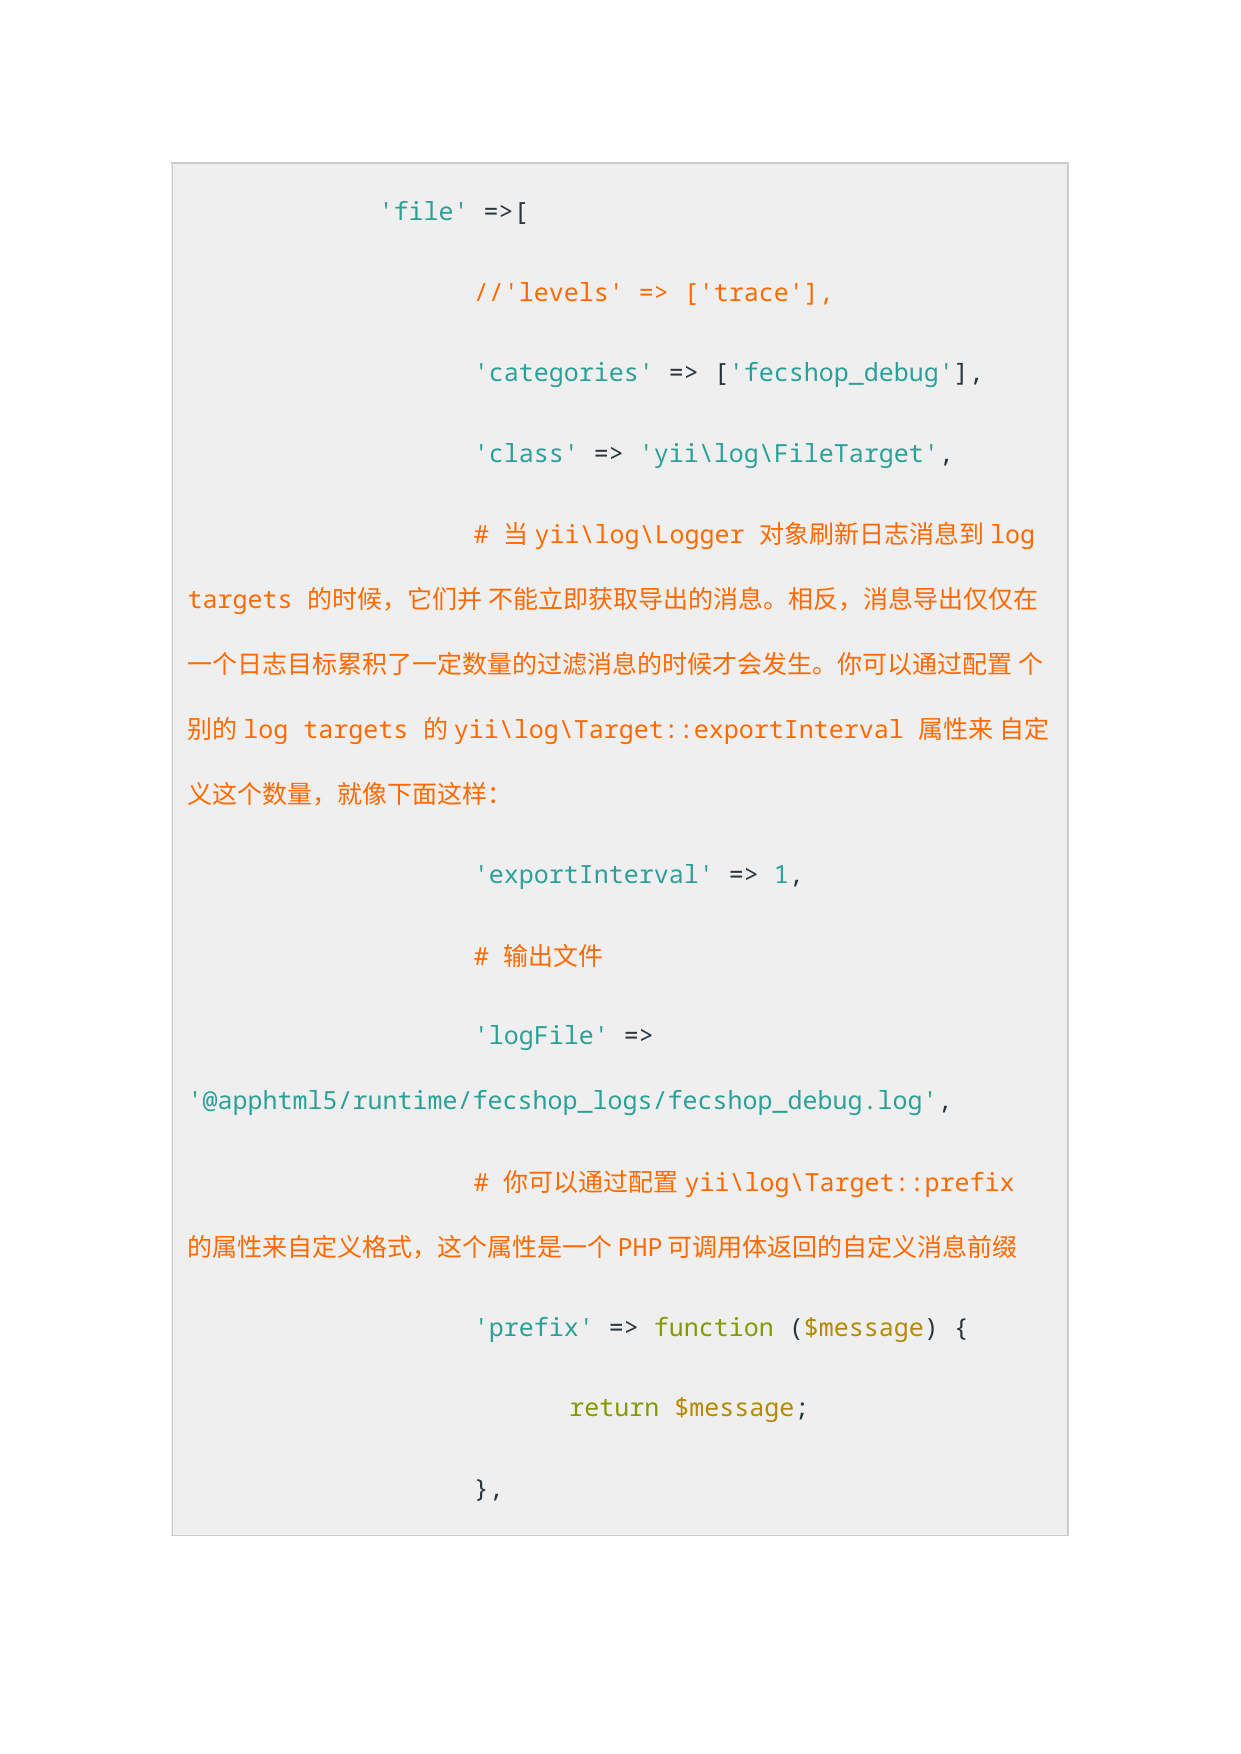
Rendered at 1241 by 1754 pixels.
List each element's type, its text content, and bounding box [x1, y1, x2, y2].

text 'exportInterval' => 1, [173, 825, 1067, 906]
text 'logFile' => '@apphtml5/runtime/fecshop_logs/fecshop_debug.log', [173, 986, 1067, 1132]
text # 当 yii\log\Logger 对象刷新日志消息到 log targets 的时候，它们并 不能立即获取导出的消息。相反，消息导出仅仅在一个日志目标累积了一定数量的过滤消息的时候才会发生。你可以通过配置 个别的 log targets 的 yii\log\Target::exportInterval 属性来 自定义这个数量，就像下面这样： [173, 484, 1067, 825]
text 'class' => 'yii\log\FileTarget', [173, 404, 1067, 484]
text return $message; [173, 1358, 1067, 1439]
text 'file' =>[ [173, 164, 1067, 243]
text 'prefix' => function ($message) { [173, 1278, 1067, 1358]
text 'categories' => ['fecshop_debug'], [173, 323, 1067, 404]
text }, [173, 1439, 1067, 1535]
text # 你可以通过配置 yii\log\Target::prefix 的属性来自定义格式，这个属性是一个PHP可调用体返回的自定义消息前缀 [173, 1132, 1067, 1278]
text //'levels' => ['trace'], [173, 243, 1067, 323]
text # 输出文件 [173, 906, 1067, 986]
